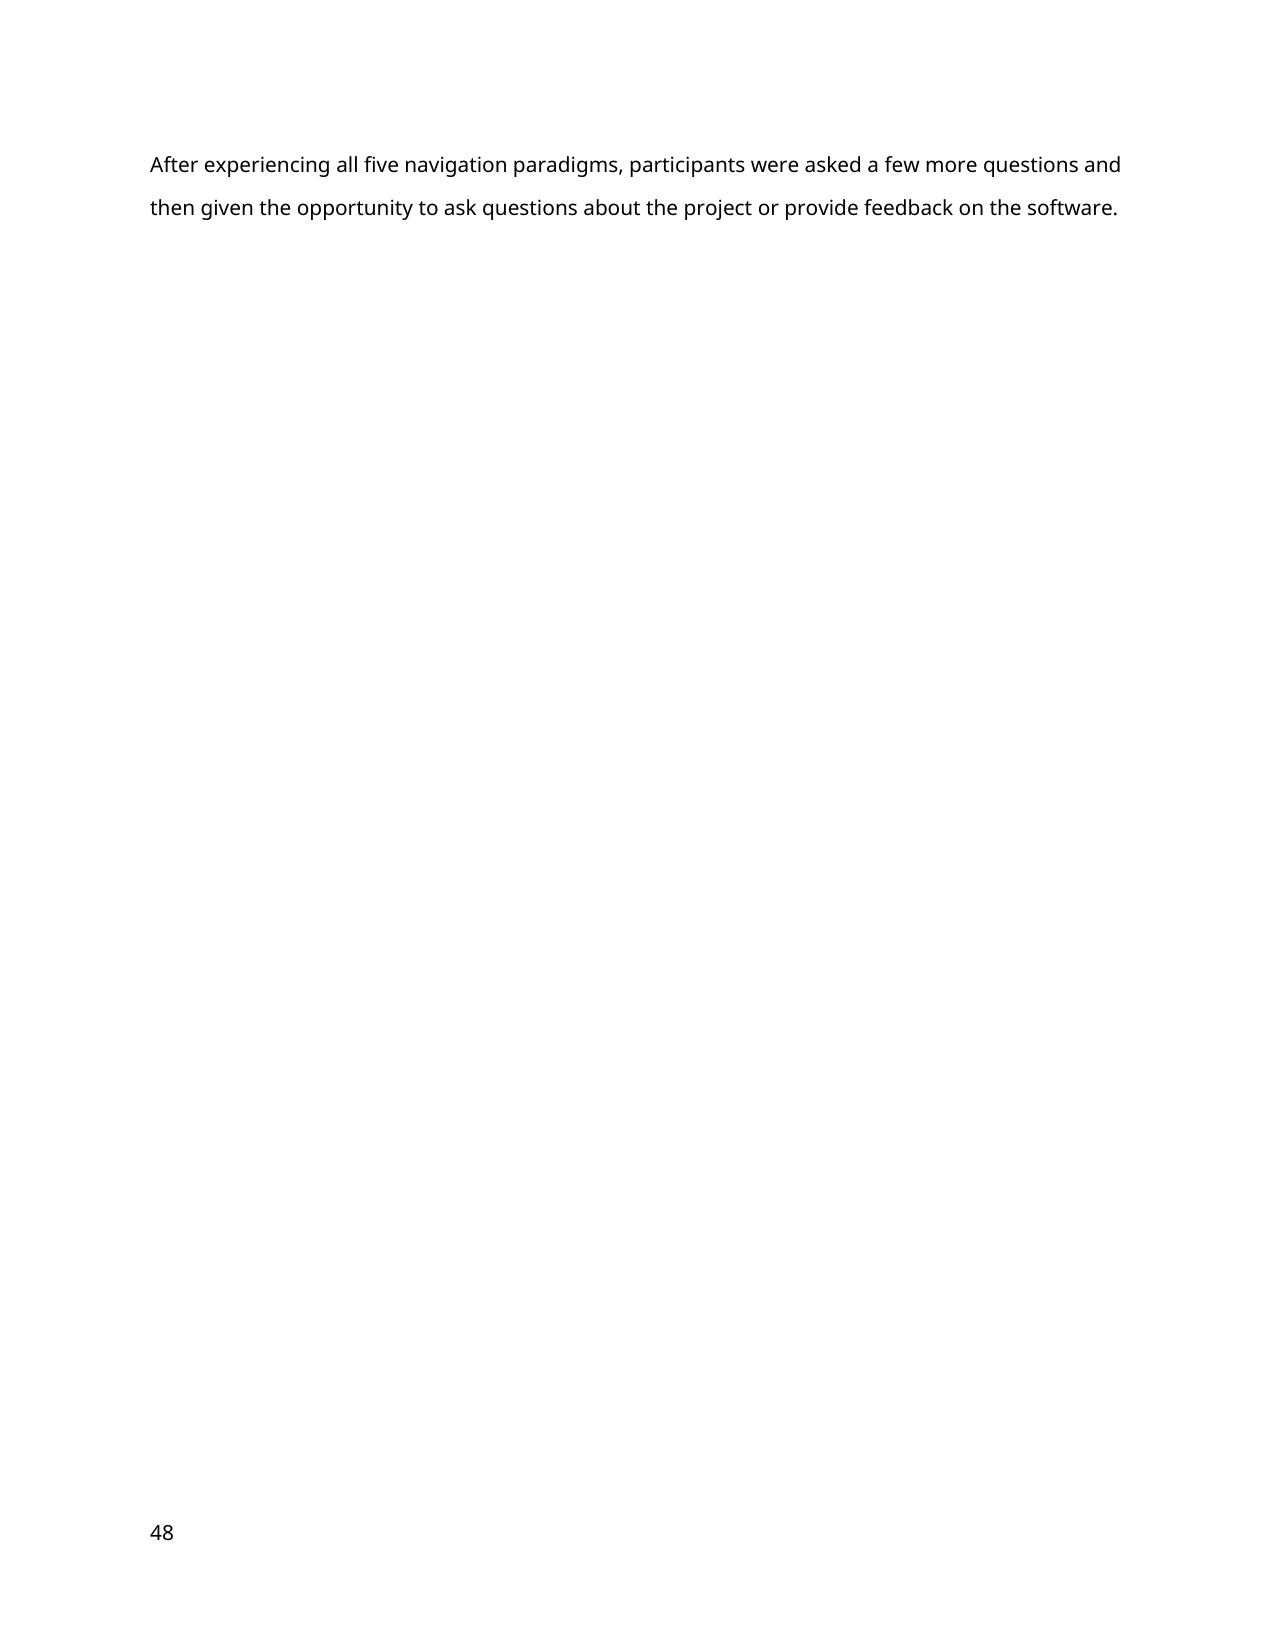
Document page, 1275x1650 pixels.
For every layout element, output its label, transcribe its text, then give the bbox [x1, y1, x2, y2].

text After experiencing all five navigation paradigms, participants were asked a few more questions and then given the opportunity to ask questions about the project or provide feedback on the software. [150, 150, 1125, 221]
